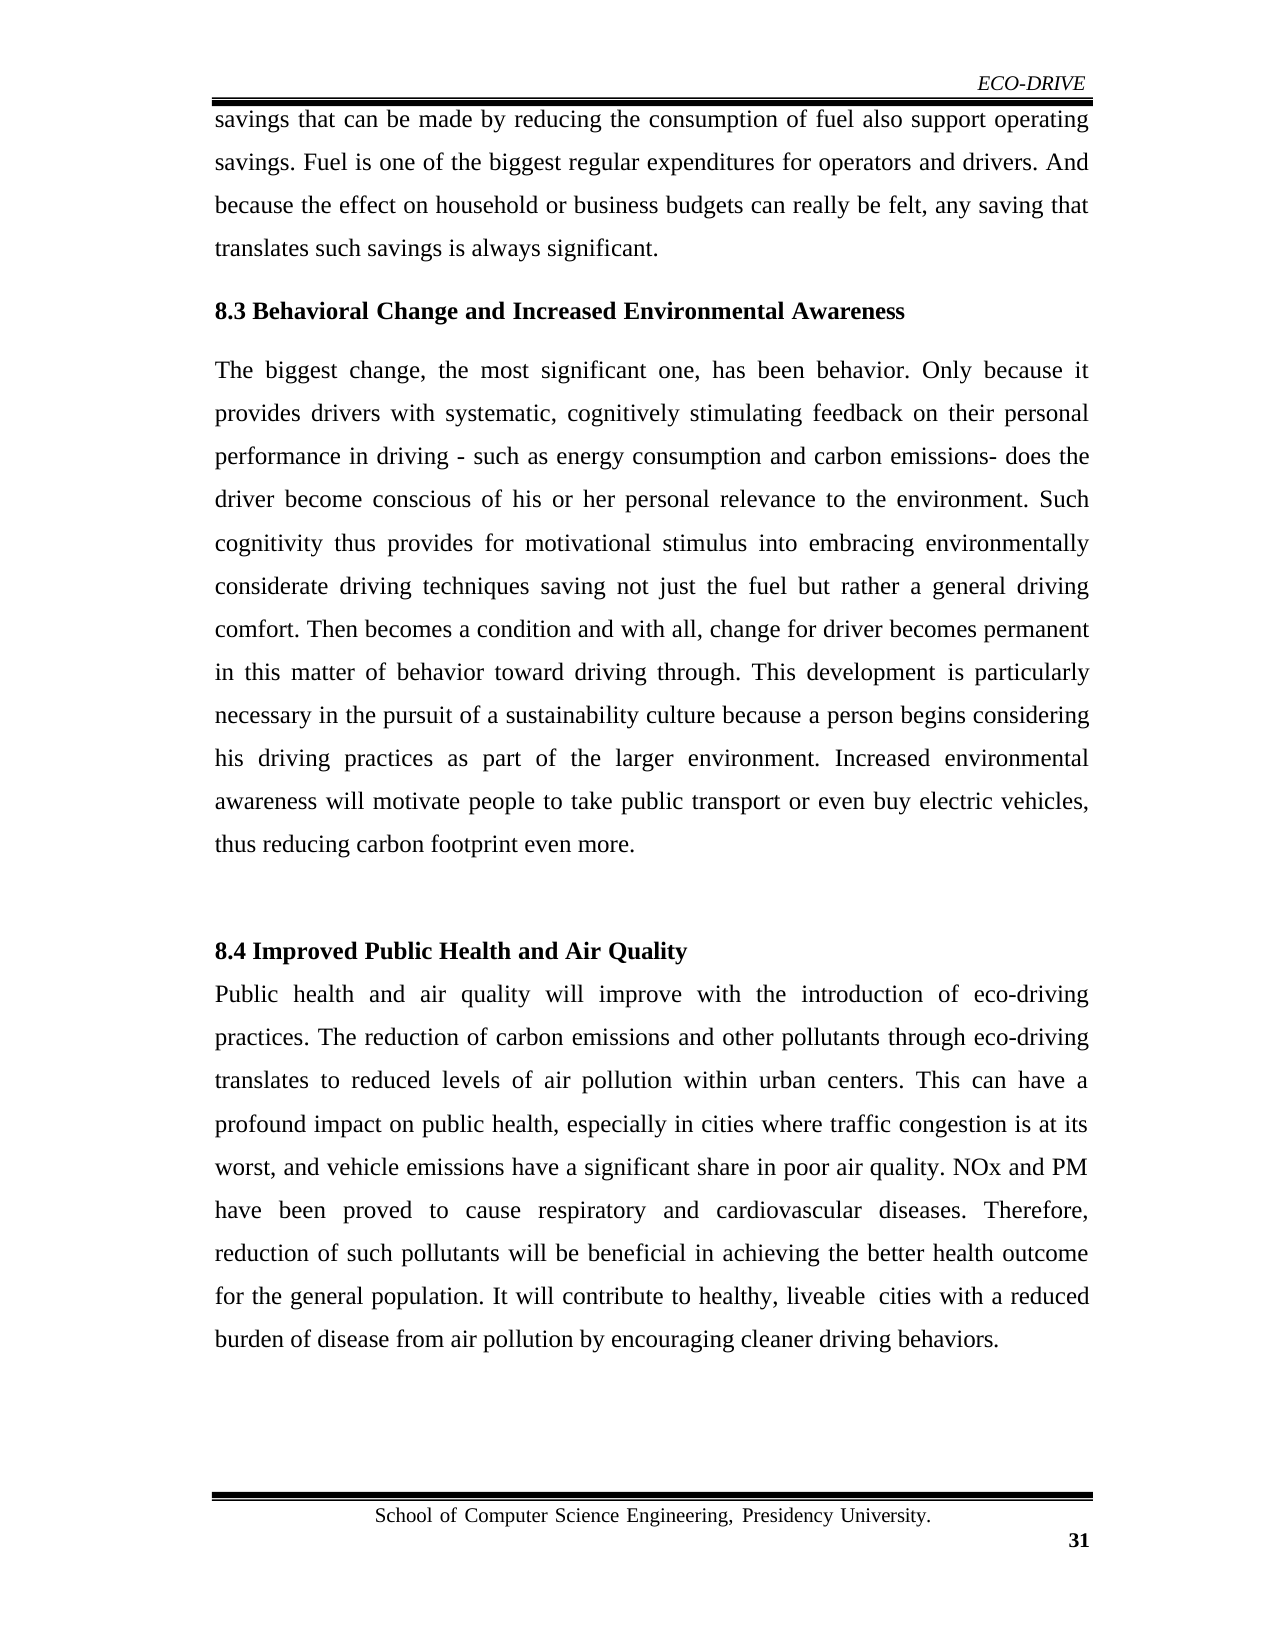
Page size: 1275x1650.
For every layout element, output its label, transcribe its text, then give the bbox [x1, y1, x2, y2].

text The biggest change, the most significant one, has been behavior. Only because it provides drivers with systematic, cognitively stimulating feedback on their personal performance in driving - such as energy consumption and carbon emissions- does the driver become conscious of his or her personal relevance to the environment. Such cognitivity thus provides for motivational stimulus into embracing environmentally considerate driving techniques saving not just the fuel but rather a general driving comfort. Then becomes a condition and with all, change for driver becomes permanent in this matter of behavior toward driving through. This development is particularly necessary in the pursuit of a sustainability culture because a person begins considering his driving practices as part of the larger environment. Increased environmental awareness will motivate people to take public transport or even buy electric vehicles, thus reducing carbon footprint even more. [214, 355, 1090, 858]
text Public health and air quality will improve with the introduction of eco-driving practices. The reduction of carbon emissions and other pollutants through eco-driving translates to reduced levels of air pollution within urban centers. This can have a profound impact on public health, especially in cities where traffic congestion is at its worst, and vehicle emissions have a significant share in poor air quality. NOx and PM have been proved to cause respiratory and cardiovascular diseases. Therefore, reduction of such pollutants will be beneficial in achieving the better health outcome for the general population. It will contribute to healthy, liveable cities with a reduced burden of disease from air pollution by encouraging cleaner driving behaviors. [214, 979, 1090, 1353]
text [214, 104, 1090, 262]
subtitle Improved Public Health and Air Quality [214, 936, 1162, 965]
subtitle Behavioral Change and Increased Environmental Awareness [214, 296, 1162, 325]
